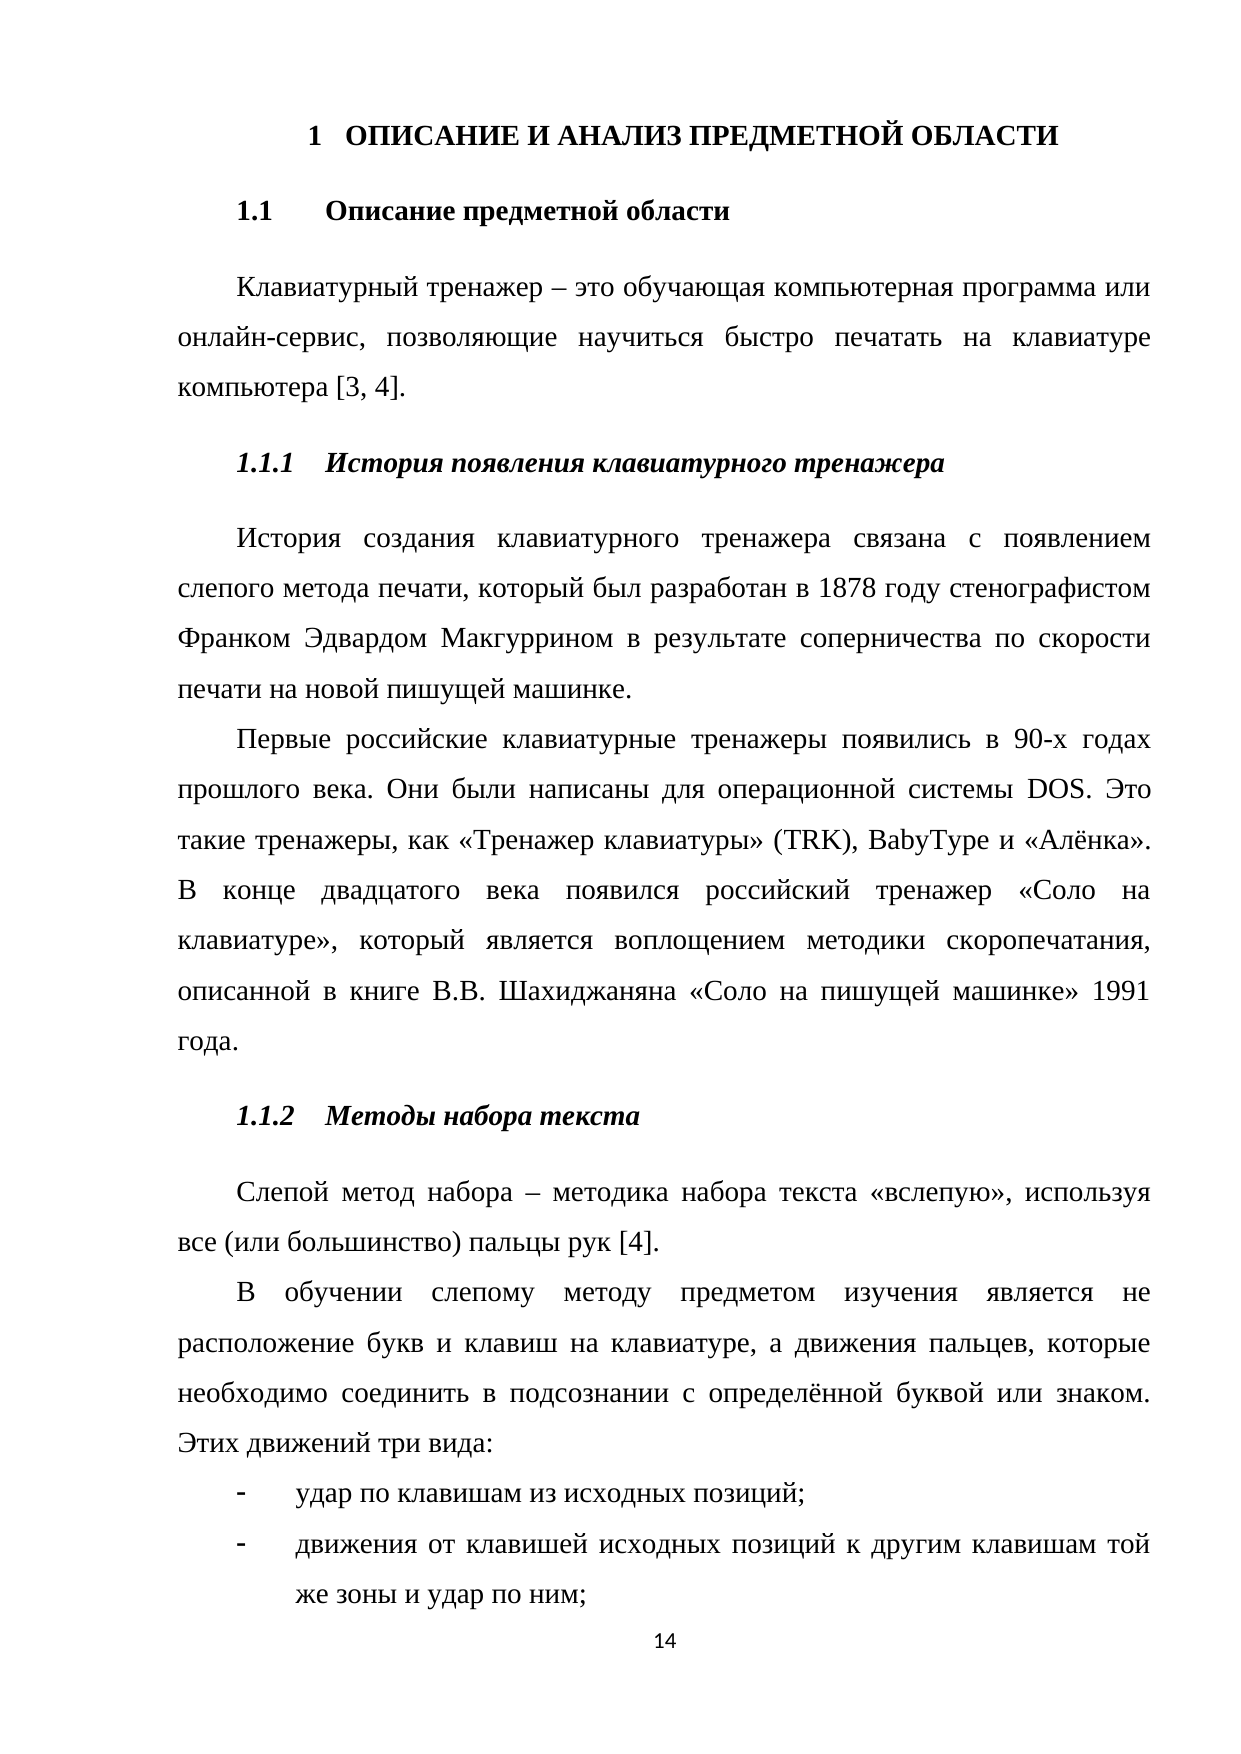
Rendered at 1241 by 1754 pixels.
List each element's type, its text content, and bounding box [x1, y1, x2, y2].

text Слепой метод набора – методика набора текста «вслепую», используя все (или большинство) пальцы рук [4]. [177, 1174, 1152, 1258]
text Клавиатурный тренажер – это обучающая компьютерная программа или онлайн-сервис, позволяющие научиться быстро печатать на клавиатуре компьютера [3, 4]. [177, 269, 1152, 403]
text движения от клавишей исходных позиций к другим клавишам той же зоны и удар по ним; [236, 1526, 1152, 1610]
text Первые российские клавиатурные тренажеры появились в 90-х годах прошлого века. Они были написаны для операционной системы DOS. Это такие тренажеры, как «Тренажер клавиатуры» (TRK), BabyType и «Алёнка». В конце двадцатого века появился российский тренажер «Соло на клавиатуре», который является воплощением методики скоропечатания, описанной в книге В.В. Шахиджаняна «Соло на пишущей машинке» 1991 года. [177, 721, 1152, 1057]
text История создания клавиатурного тренажера связана с появлением слепого метода печати, который был разработан в 1878 году стенографистом Франком Эдвардом Макгуррином в результате соперничества по скорости печати на новой пишущей машинке. [177, 520, 1152, 704]
text 1.1 Описание предметной области [236, 193, 1152, 227]
text 1.1.2 Методы набора текста [236, 1098, 1152, 1132]
text Описание и анализ предметной области [215, 118, 1152, 152]
text удар по клавишам из исходных позиций; [236, 1476, 1152, 1509]
text 1.1.1 История появления клавиатурного тренажера [236, 445, 1152, 478]
text В обучении слепому методу предметом изучения является не расположение букв и клавиш на клавиатуре, а движения пальцев, которые необходимо соединить в подсознании с определённой буквой или знаком. Этих движений три вида: [177, 1274, 1152, 1459]
